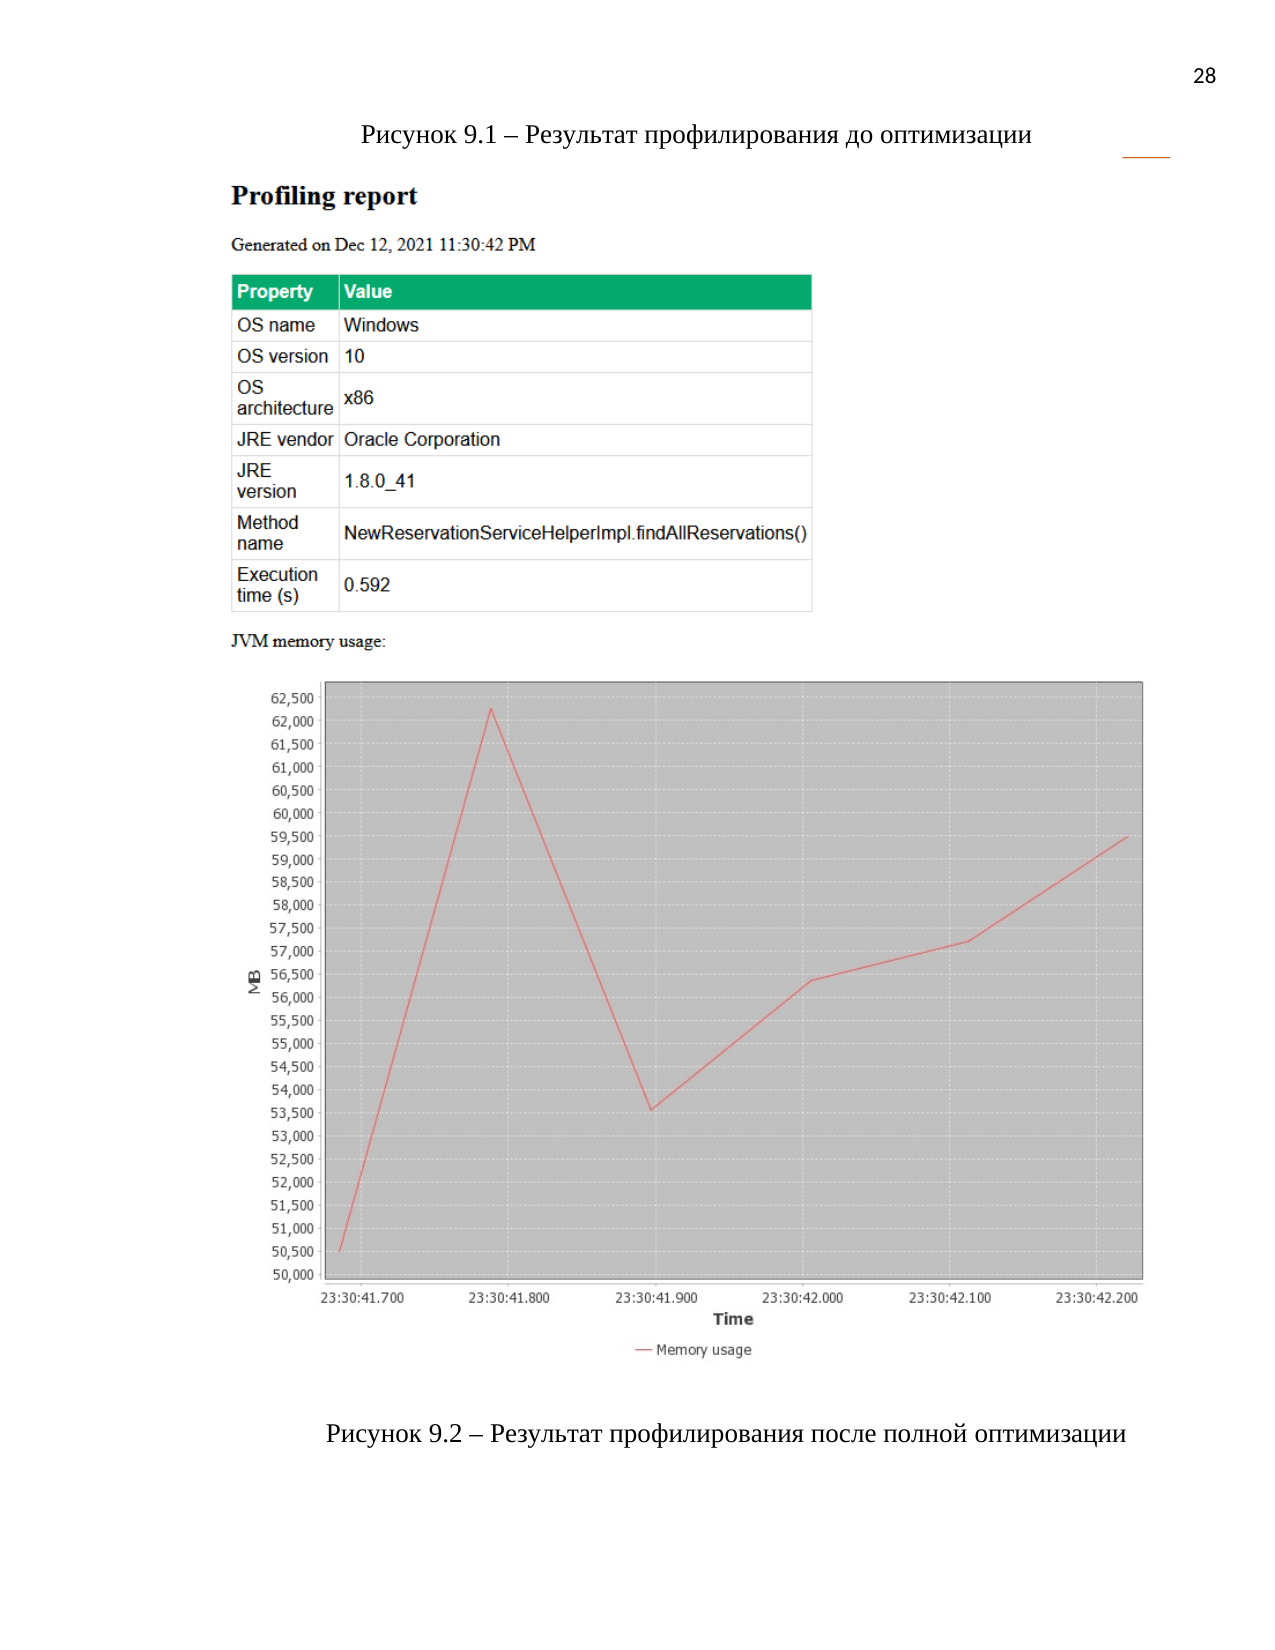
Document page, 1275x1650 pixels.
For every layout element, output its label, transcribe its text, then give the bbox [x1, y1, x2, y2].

text Рисунок 9.2 – Результат профилирования после полной оптимизации [177, 1417, 1216, 1448]
picture [222, 157, 1171, 1363]
text Рисунок 9.1 – Результат профилирования до оптимизации [177, 118, 1216, 149]
